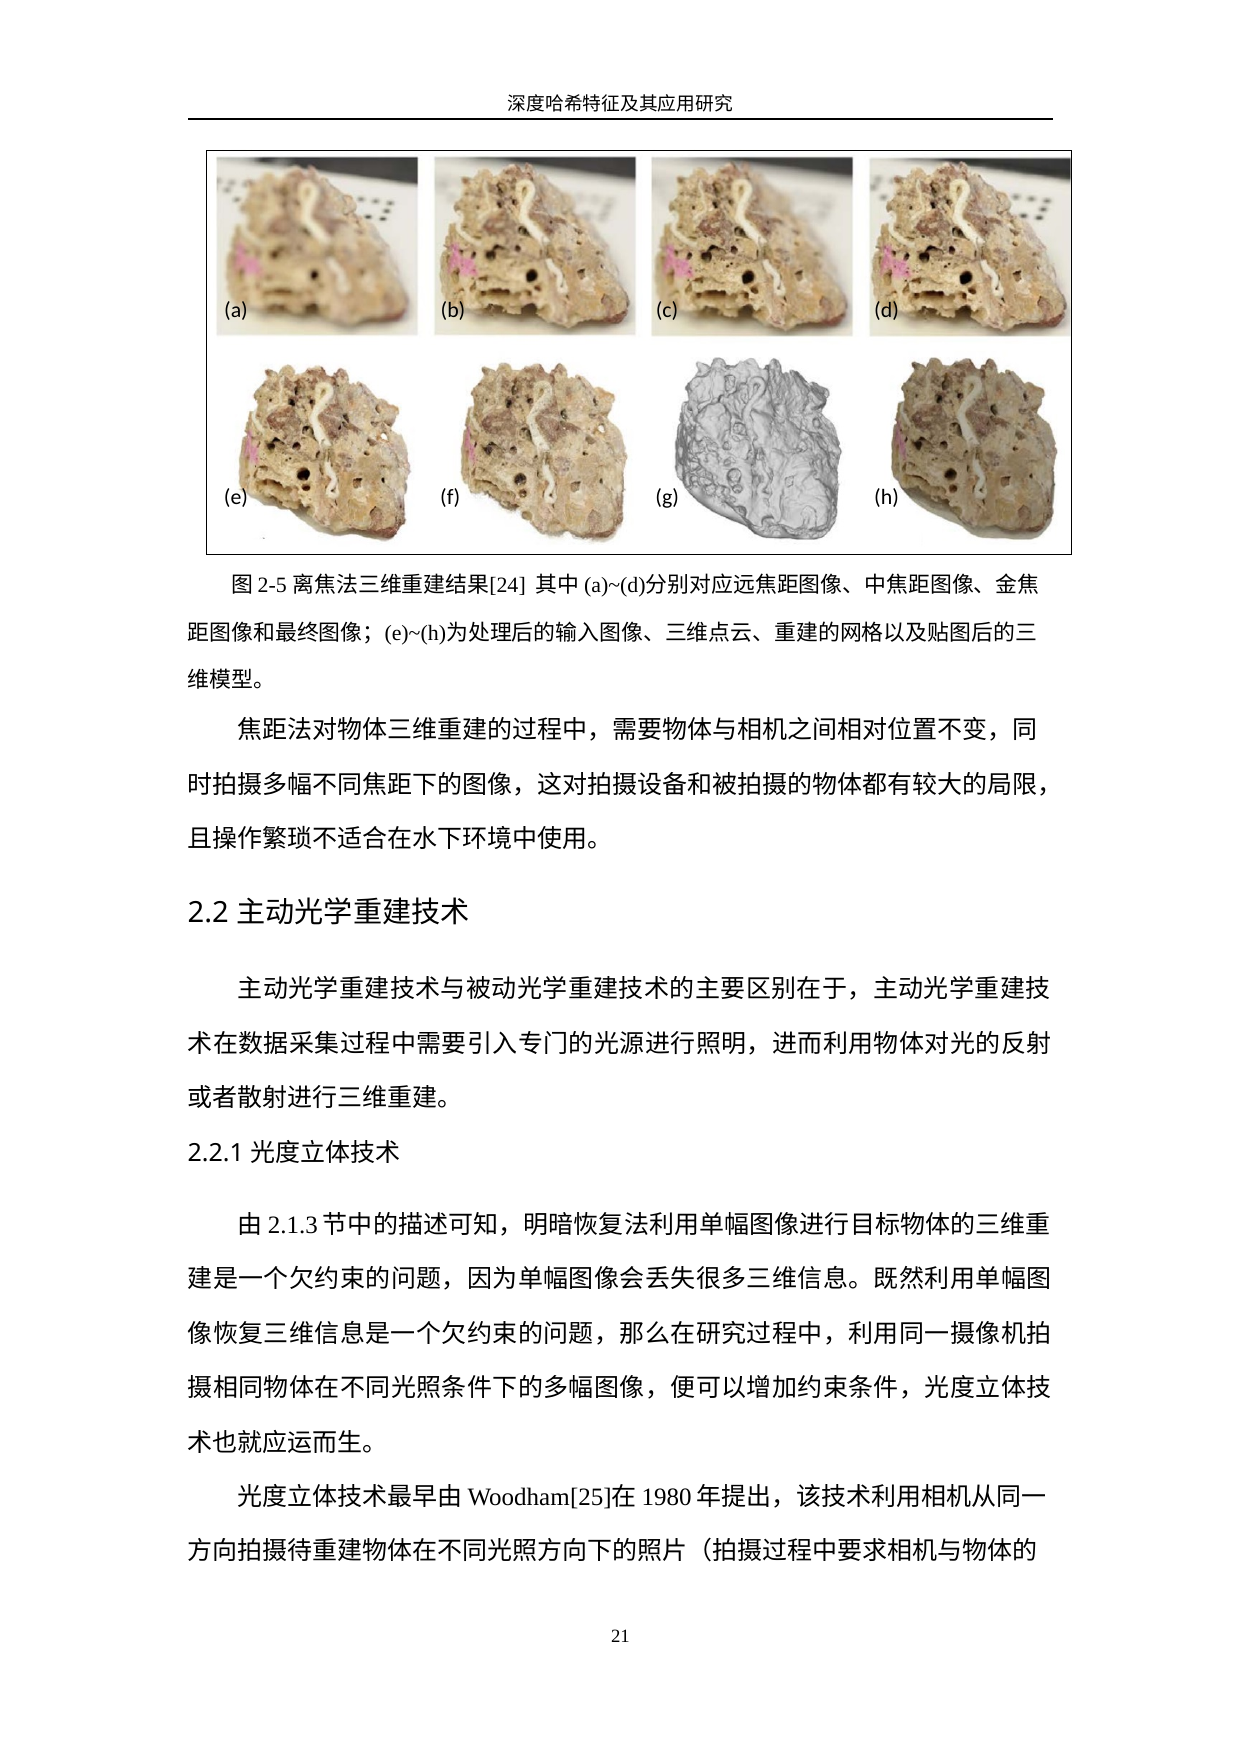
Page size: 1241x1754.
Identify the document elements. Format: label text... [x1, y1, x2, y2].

text 由2.1.3节中的描述可知，明暗恢复法利用单幅图像进行目标物体的三维重建是一个欠约束的问题，因为单幅图像会丢失很多三维信息。既然利用单幅图像恢复三维信息是一个欠约束的问题，那么在研究过程中，利用同一摄像机拍摄相同物体在不同光照条件下的多幅图像，便可以增加约束条件，光度立体技术也就应运而生。 [187, 1204, 1053, 1458]
text 图2-5 离焦法三维重建结果[24] 其中 (a)~(d)分别对应远焦距图像、中焦距图像、金焦距图像和最终图像；(e)~(h)为处理后的输入图像、三维点云、重建的网格以及贴图后的三维模型。 [187, 567, 1053, 694]
picture [207, 151, 1071, 554]
subtitle 2.2.1 光度立体技术 [187, 1132, 1053, 1168]
subtitle 2.2 主动光学重建技术 [187, 889, 1053, 931]
text 焦距法对物体三维重建的过程中，需要物体与相机之间相对位置不变，同时拍摄多幅不同焦距下的图像，这对拍摄设备和被拍摄的物体都有较大的局限，且操作繁琐不适合在水下环境中使用。 [187, 710, 1053, 855]
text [187, 1476, 1053, 1567]
text 主动光学重建技术与被动光学重建技术的主要区别在于，主动光学重建技术在数据采集过程中需要引入专门的光源进行照明，进而利用物体对光的反射或者散射进行三维重建。 [187, 969, 1053, 1114]
